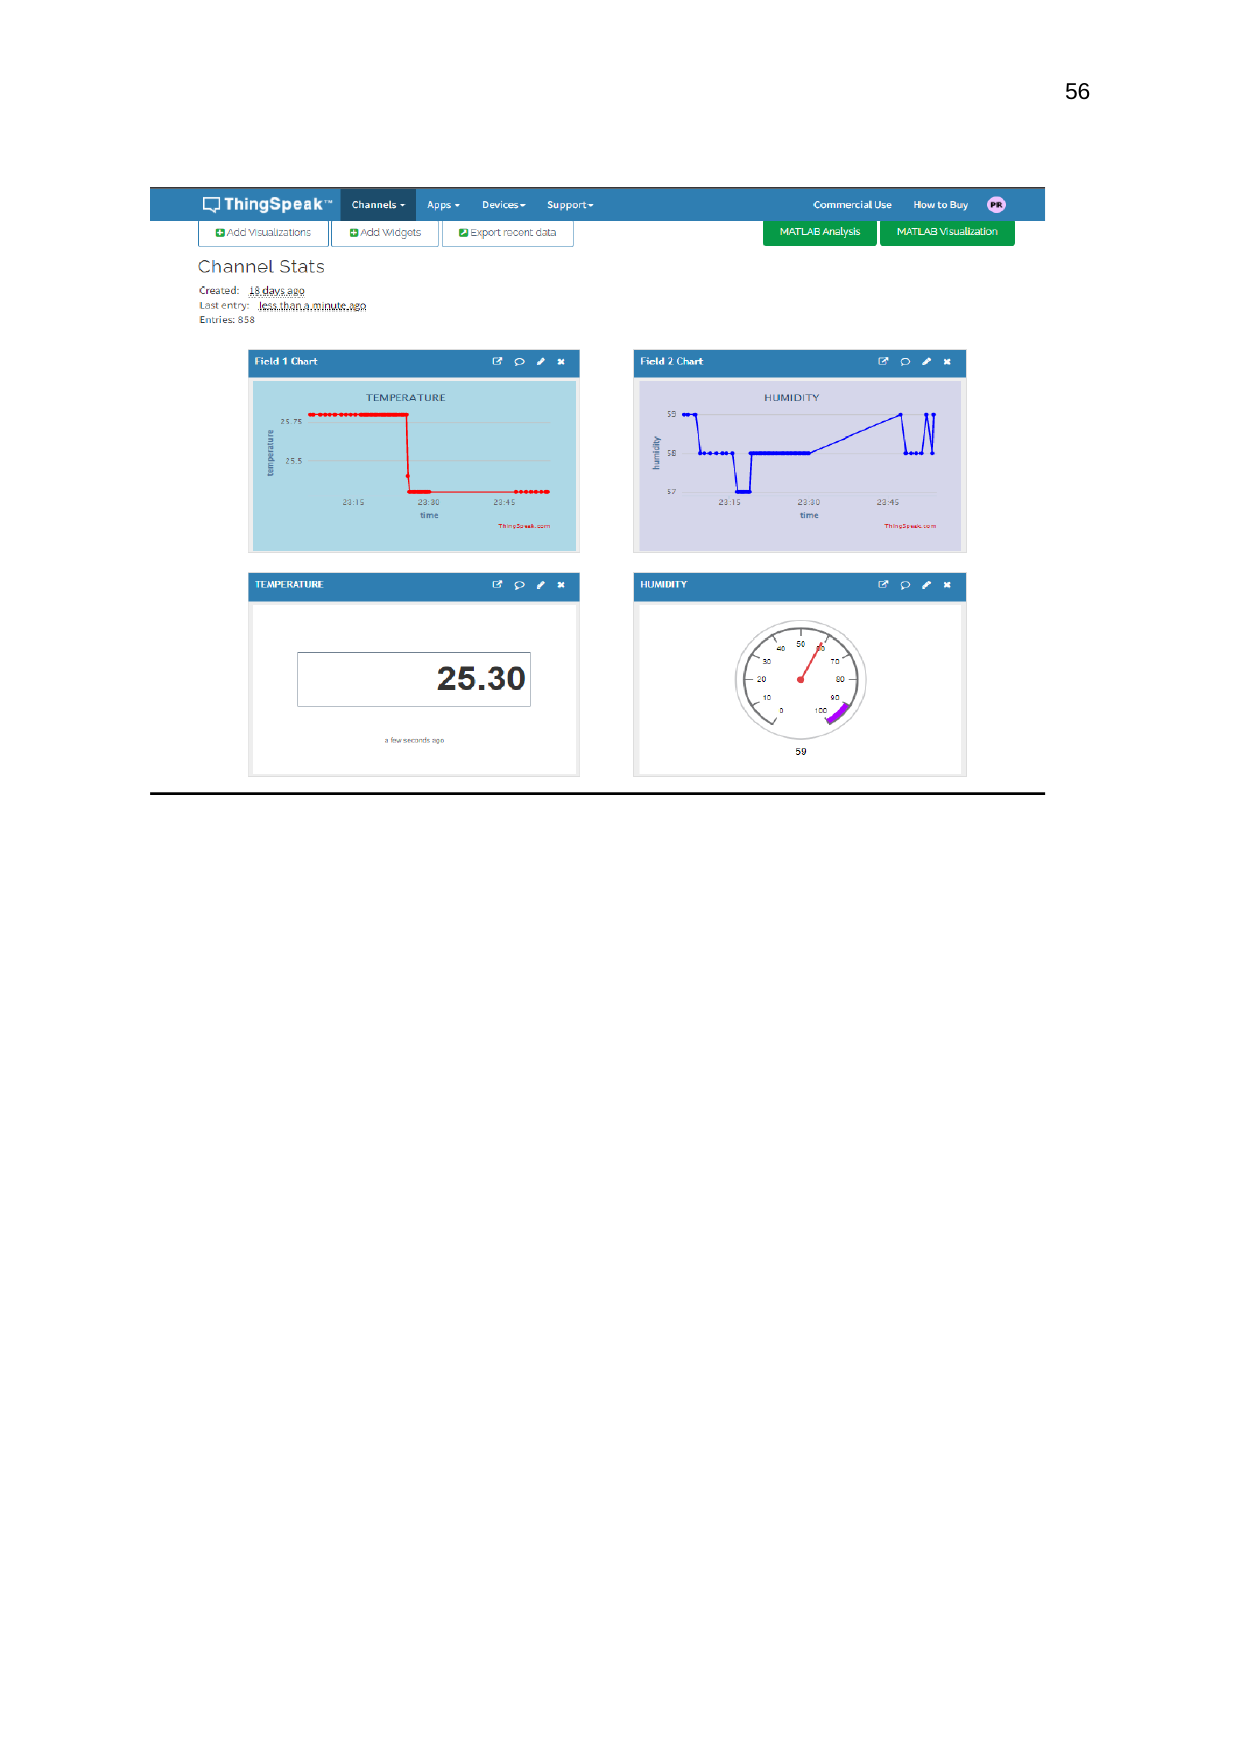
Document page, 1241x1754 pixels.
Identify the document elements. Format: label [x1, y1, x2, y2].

picture [150, 187, 1046, 795]
